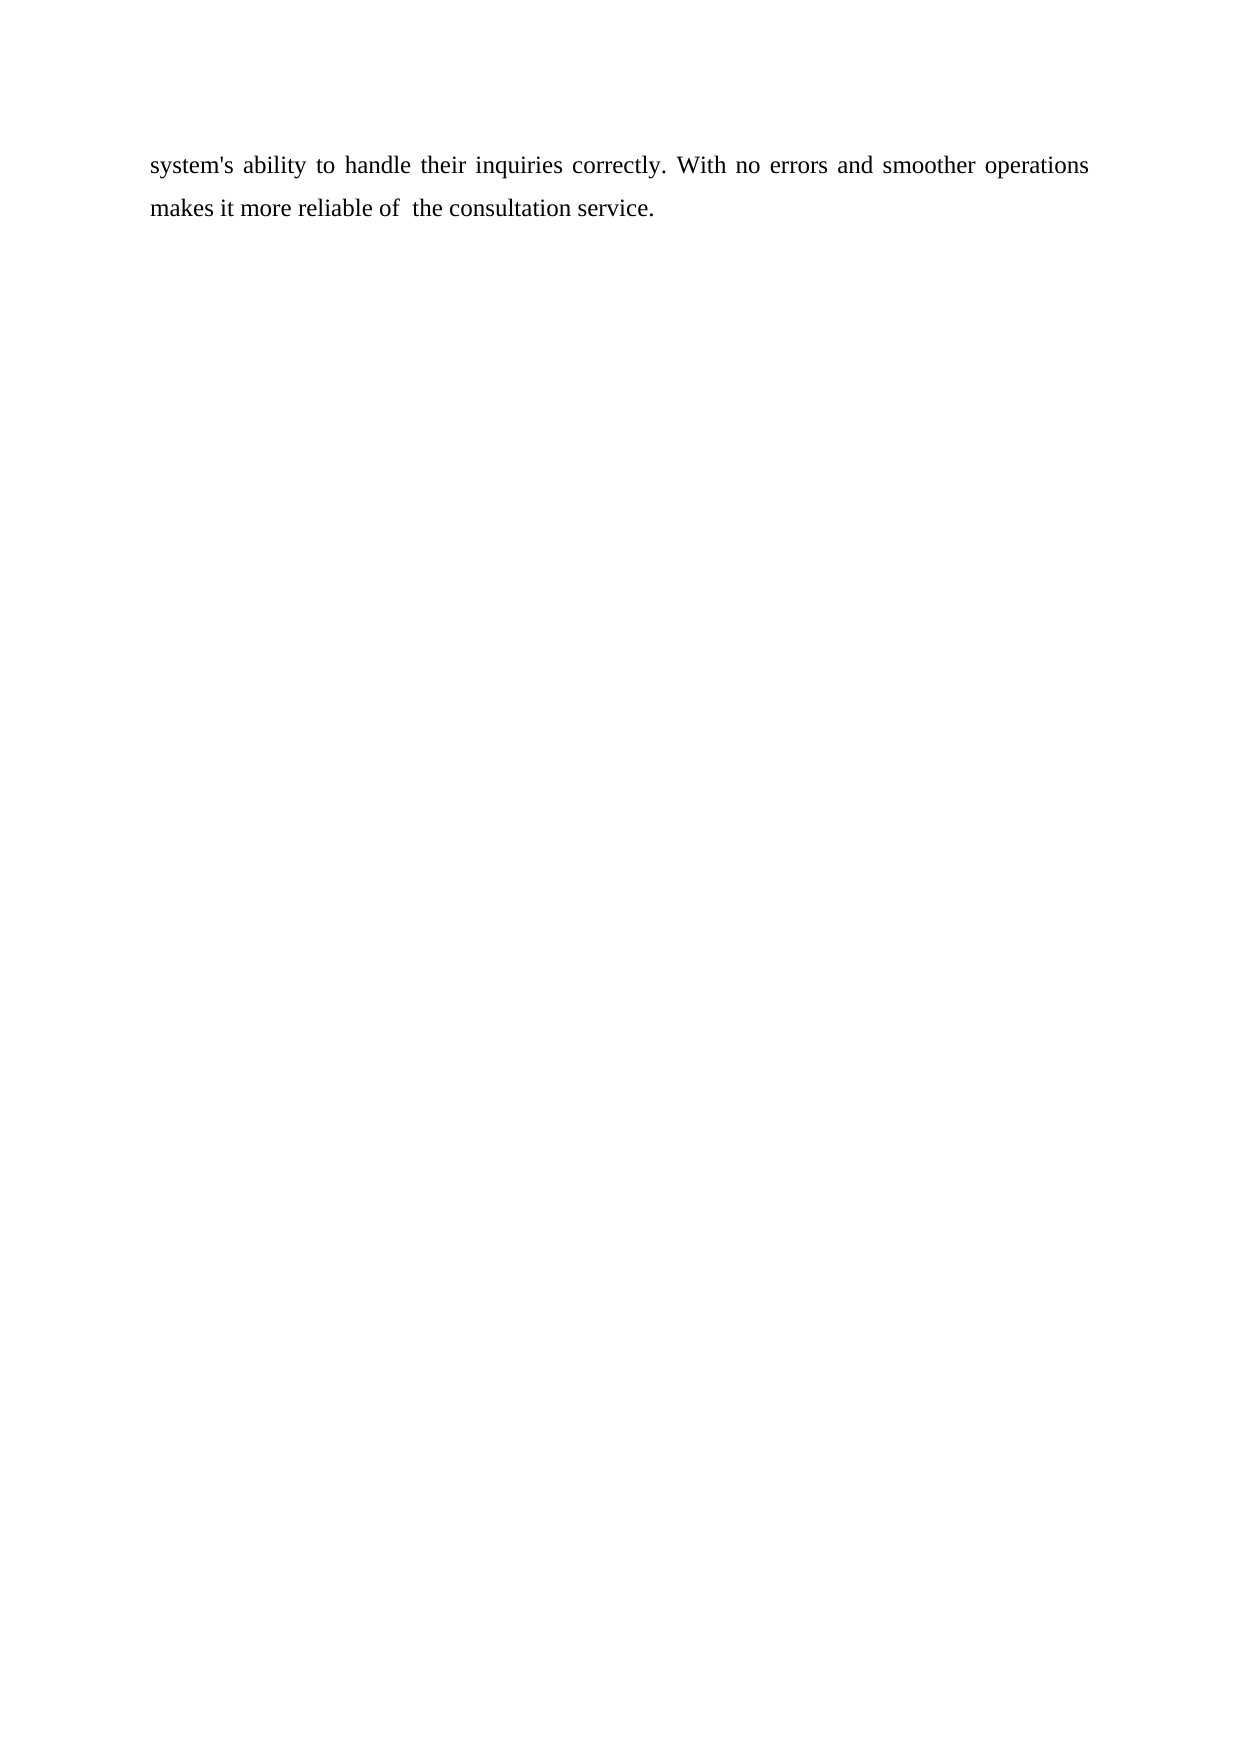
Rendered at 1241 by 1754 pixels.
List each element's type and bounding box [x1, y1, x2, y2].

text [150, 150, 1090, 222]
